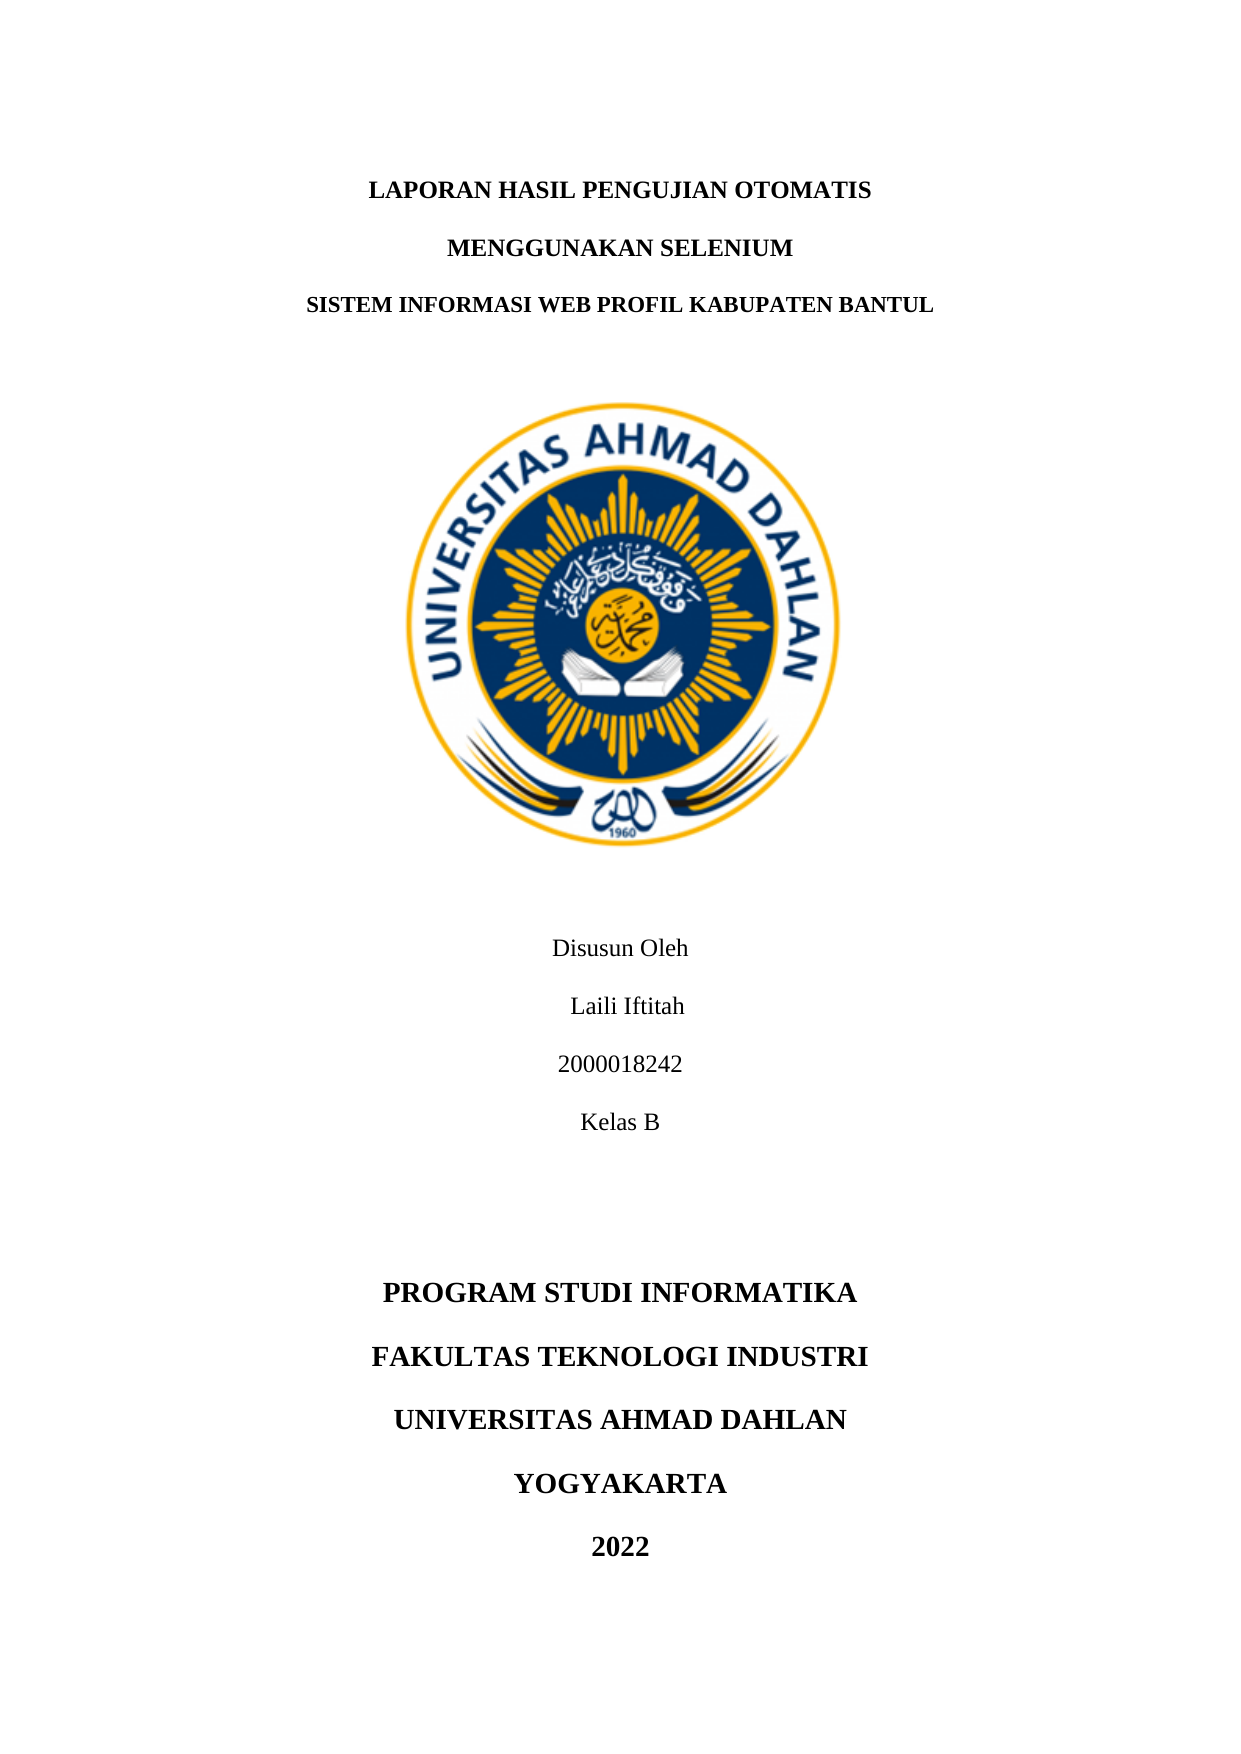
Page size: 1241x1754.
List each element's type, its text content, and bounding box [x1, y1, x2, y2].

text Laili Iftitah [150, 991, 1090, 1019]
text 2022 [150, 1529, 1090, 1563]
text Disusun Oleh [150, 933, 1090, 962]
text 2000018242 [150, 1049, 1090, 1078]
text Kelas B [150, 1107, 1090, 1136]
text LAPORAN HASIL PENGUJIAN OTOMATIS [150, 175, 1090, 204]
text YOGYAKARTA [150, 1466, 1090, 1499]
text PROGRAM STUDI INFORMATIKA [150, 1275, 1090, 1309]
text SISTEM INFORMASI WEB PROFIL KABUPATEN BANTUL [150, 291, 1090, 317]
text MENGGUNAKAN SELENIUM [150, 233, 1090, 262]
text FAKULTAS TEKNOLOGI INDUSTRI [150, 1339, 1090, 1372]
text UNIVERSITAS AHMAD DAHLAN [150, 1402, 1090, 1436]
picture [404, 401, 842, 849]
